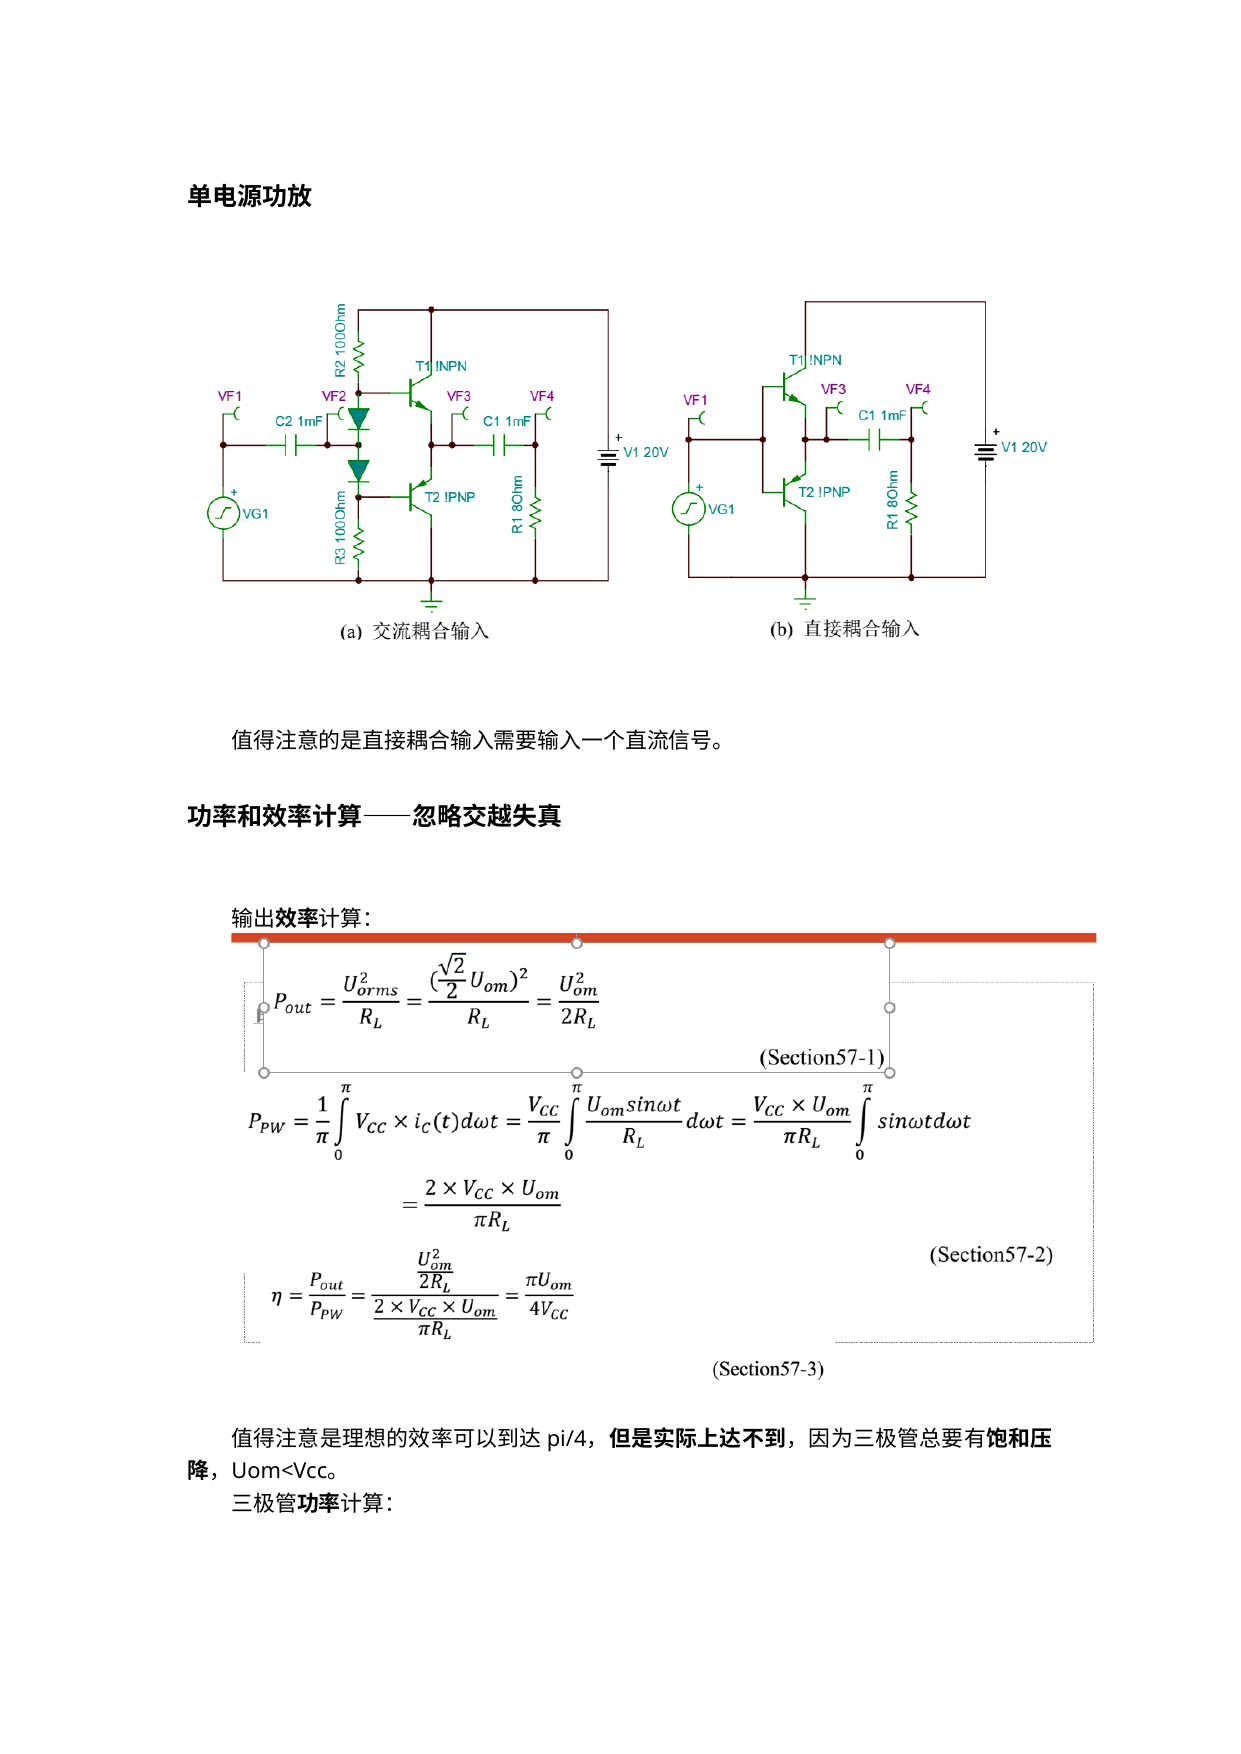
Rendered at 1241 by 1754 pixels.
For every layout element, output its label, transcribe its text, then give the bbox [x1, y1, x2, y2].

subtitle 功率和效率计算——忽略交越失真 [187, 782, 1053, 847]
text 输出效率计算： [187, 901, 1053, 933]
text 值得注意的是直接耦合输入需要输入一个直流信号。 [187, 722, 1053, 755]
text 三极管功率计算： [187, 1486, 1053, 1518]
text 值得注意是理想的效率可以到达pi/4，但是实际上达不到，因为三极管总要有饱和压降，Uom<Vcc。 [187, 1421, 1053, 1486]
subtitle 单电源功放 [187, 162, 1053, 227]
picture [187, 280, 1053, 640]
picture [231, 933, 1097, 1391]
